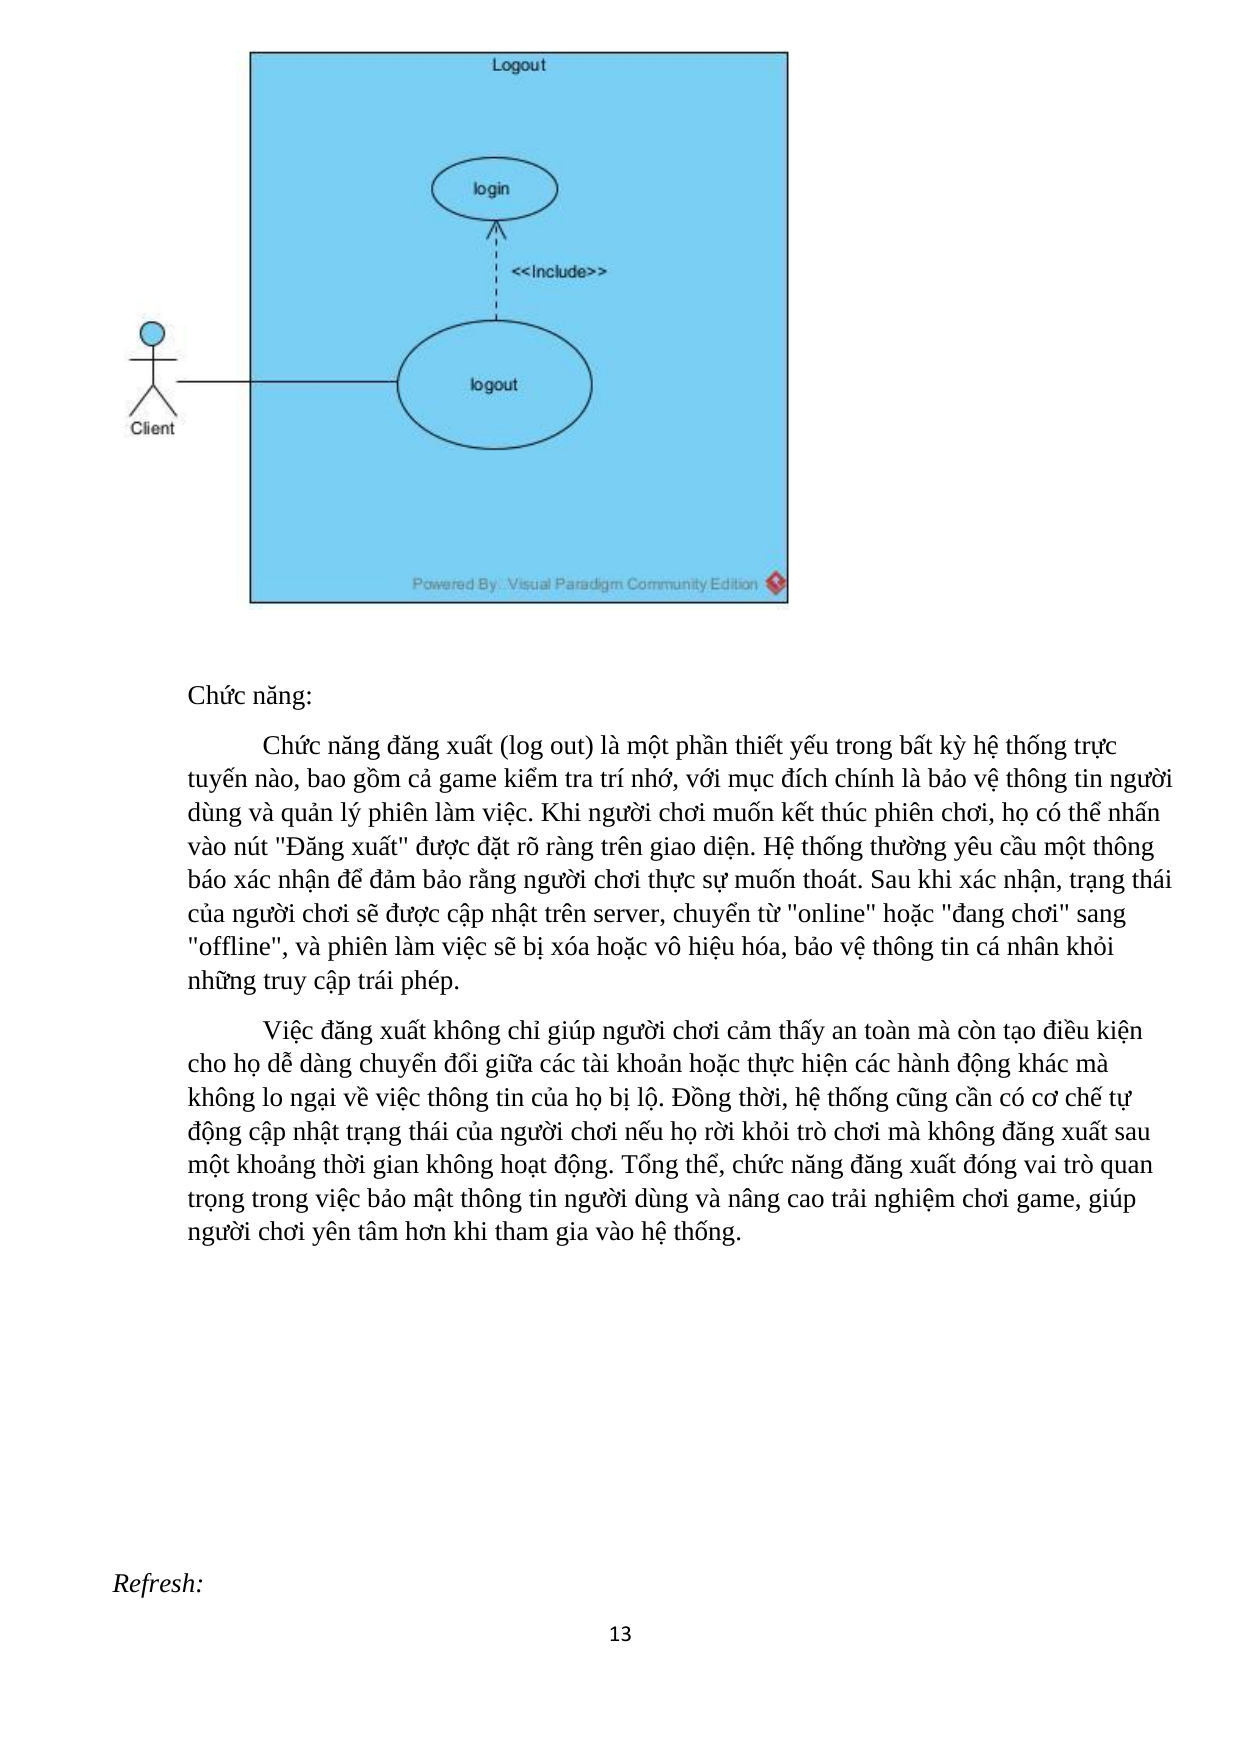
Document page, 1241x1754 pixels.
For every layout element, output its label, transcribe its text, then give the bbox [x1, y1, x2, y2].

text Việc đăng xuất không chỉ giúp người chơi cảm thấy an toàn mà còn tạo điều kiện cho họ dễ dàng chuyển đổi giữa các tài khoản hoặc thực hiện các hành động khác mà không lo ngại về việc thông tin của họ bị lộ. Đồng thời, hệ thống cũng cần có cơ chế tự động cập nhật trạng thái của người chơi nếu họ rời khỏi trò chơi mà không đăng xuất sau một khoảng thời gian không hoạt động. Tổng thể, chức năng đăng xuất đóng vai trò quan trọng trong việc bảo mật thông tin người dùng và nâng cao trải nghiệm chơi game, giúp người chơi yên tâm hơn khi tham gia vào hệ thống. [187, 1014, 1177, 1246]
text Refresh: [112, 1567, 1177, 1598]
text Chức năng đăng xuất (log out) là một phần thiết yếu trong bất kỳ hệ thống trực tuyến nào, bao gồm cả game kiểm tra trí nhớ, với mục đích chính là bảo vệ thông tin người dùng và quản lý phiên làm việc. Khi người chơi muốn kết thúc phiên chơi, họ có thể nhấn vào nút "Đăng xuất" được đặt rõ ràng trên giao diện. Hệ thống thường yêu cầu một thông báo xác nhận để đảm bảo rằng người chơi thực sự muốn thoát. Sau khi xác nhận, trạng thái của người chơi sẽ được cập nhật trên server, chuyển từ "online" hoặc "đang chơi" sang "offline", và phiên làm việc sẽ bị xóa hoặc vô hiệu hóa, bảo vệ thông tin cá nhân khỏi những truy cập trái phép. [187, 729, 1177, 995]
text Chức năng: [112, 679, 1177, 710]
picture [112, 50, 795, 610]
